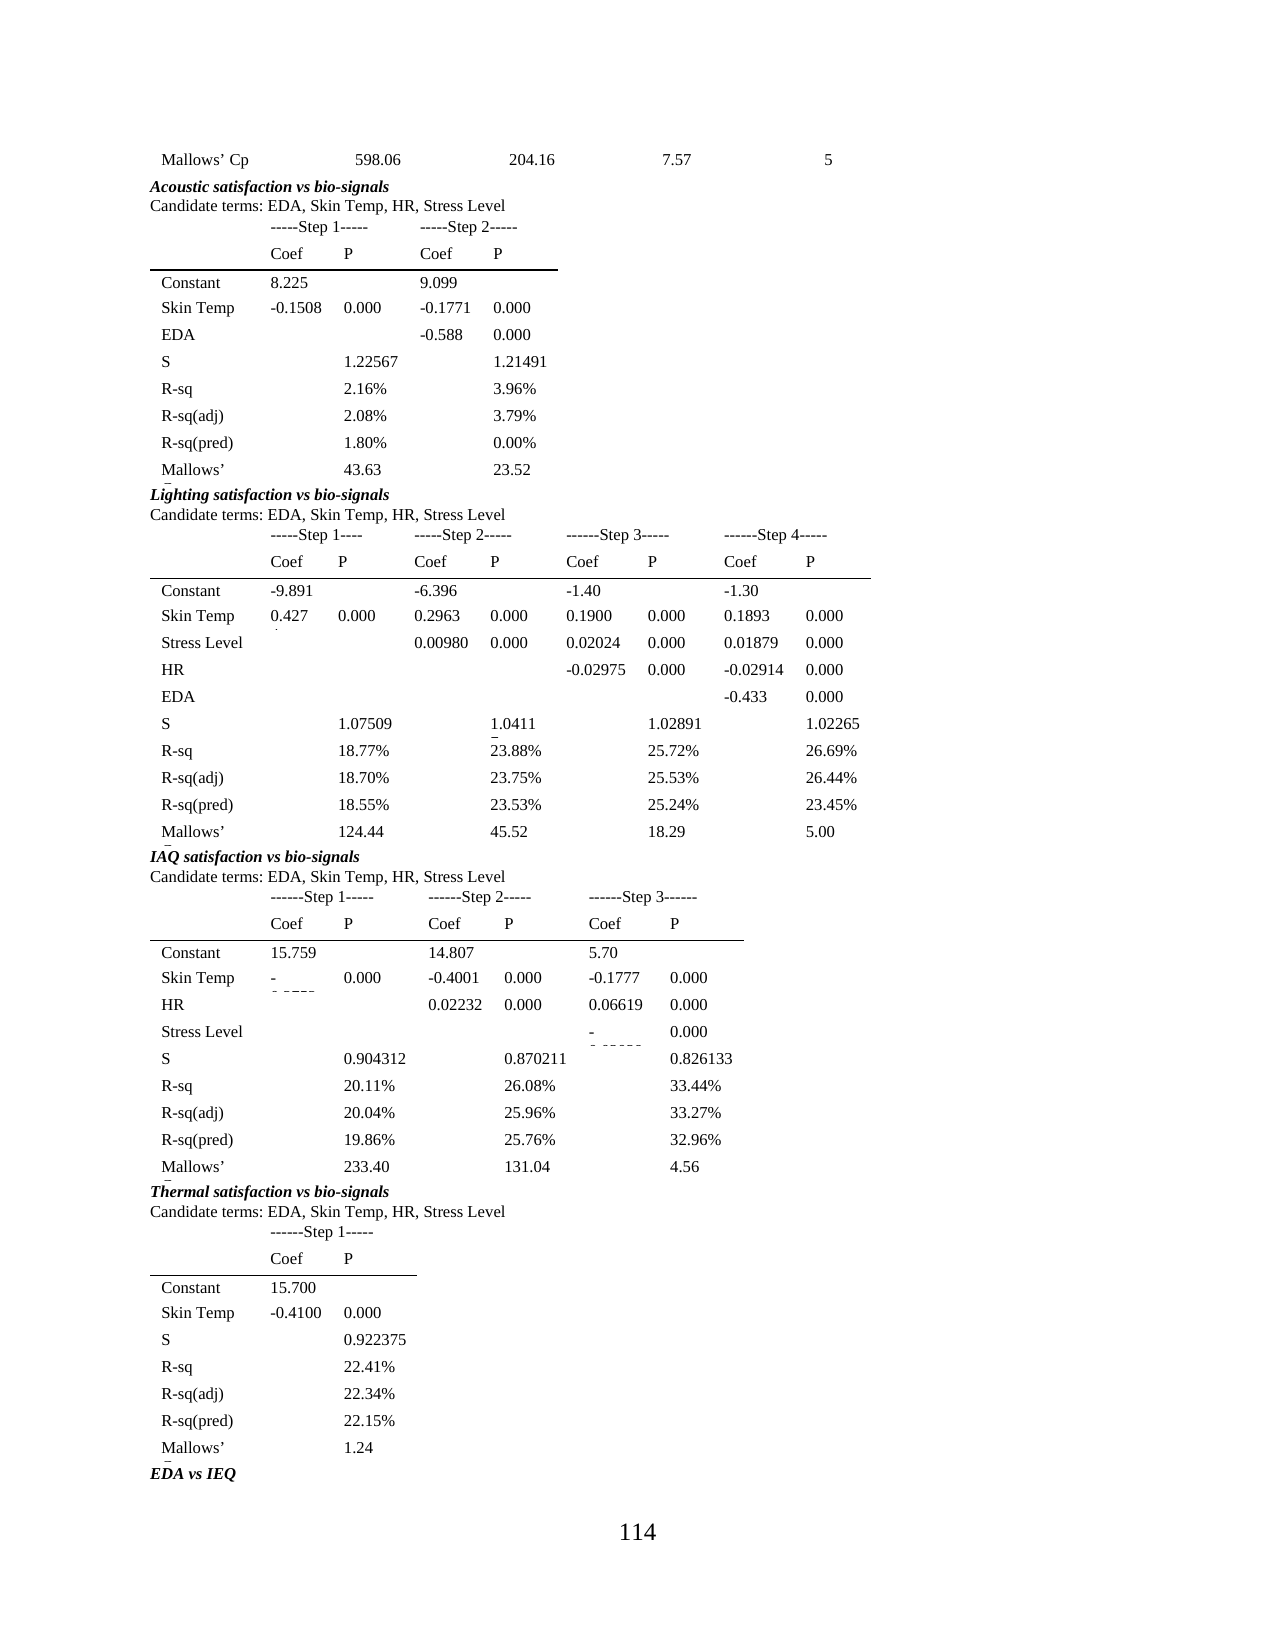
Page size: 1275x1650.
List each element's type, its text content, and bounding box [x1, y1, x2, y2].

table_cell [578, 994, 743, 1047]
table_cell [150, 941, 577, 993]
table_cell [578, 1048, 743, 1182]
text IAQ satisfaction vs bio-signals [150, 847, 1125, 866]
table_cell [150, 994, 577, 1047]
text Acoustic satisfaction vs bio-signals [150, 177, 1125, 196]
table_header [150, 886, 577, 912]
text Lighting satisfaction vs bio-signals [150, 485, 1125, 504]
text Candidate terms: EDA, Skin Temp, HR, Stress Level [150, 866, 1125, 886]
text Candidate terms: EDA, Skin Temp, HR, Stress Level [150, 1201, 1125, 1221]
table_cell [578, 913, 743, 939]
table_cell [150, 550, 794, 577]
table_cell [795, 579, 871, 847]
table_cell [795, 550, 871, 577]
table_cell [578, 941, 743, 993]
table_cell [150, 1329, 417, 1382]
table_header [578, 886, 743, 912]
text Candidate terms: EDA, Skin Temp, HR, Stress Level [150, 504, 1125, 523]
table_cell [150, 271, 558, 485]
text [150, 196, 1125, 215]
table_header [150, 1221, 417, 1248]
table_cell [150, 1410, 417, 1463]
text Thermal satisfaction vs bio-signals [150, 1182, 1125, 1201]
text EDA vs IEQ [150, 1463, 1125, 1483]
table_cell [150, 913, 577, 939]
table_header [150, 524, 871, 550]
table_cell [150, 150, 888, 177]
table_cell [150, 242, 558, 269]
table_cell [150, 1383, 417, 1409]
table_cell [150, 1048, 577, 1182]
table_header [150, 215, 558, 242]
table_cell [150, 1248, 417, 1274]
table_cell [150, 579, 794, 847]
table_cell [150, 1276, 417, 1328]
